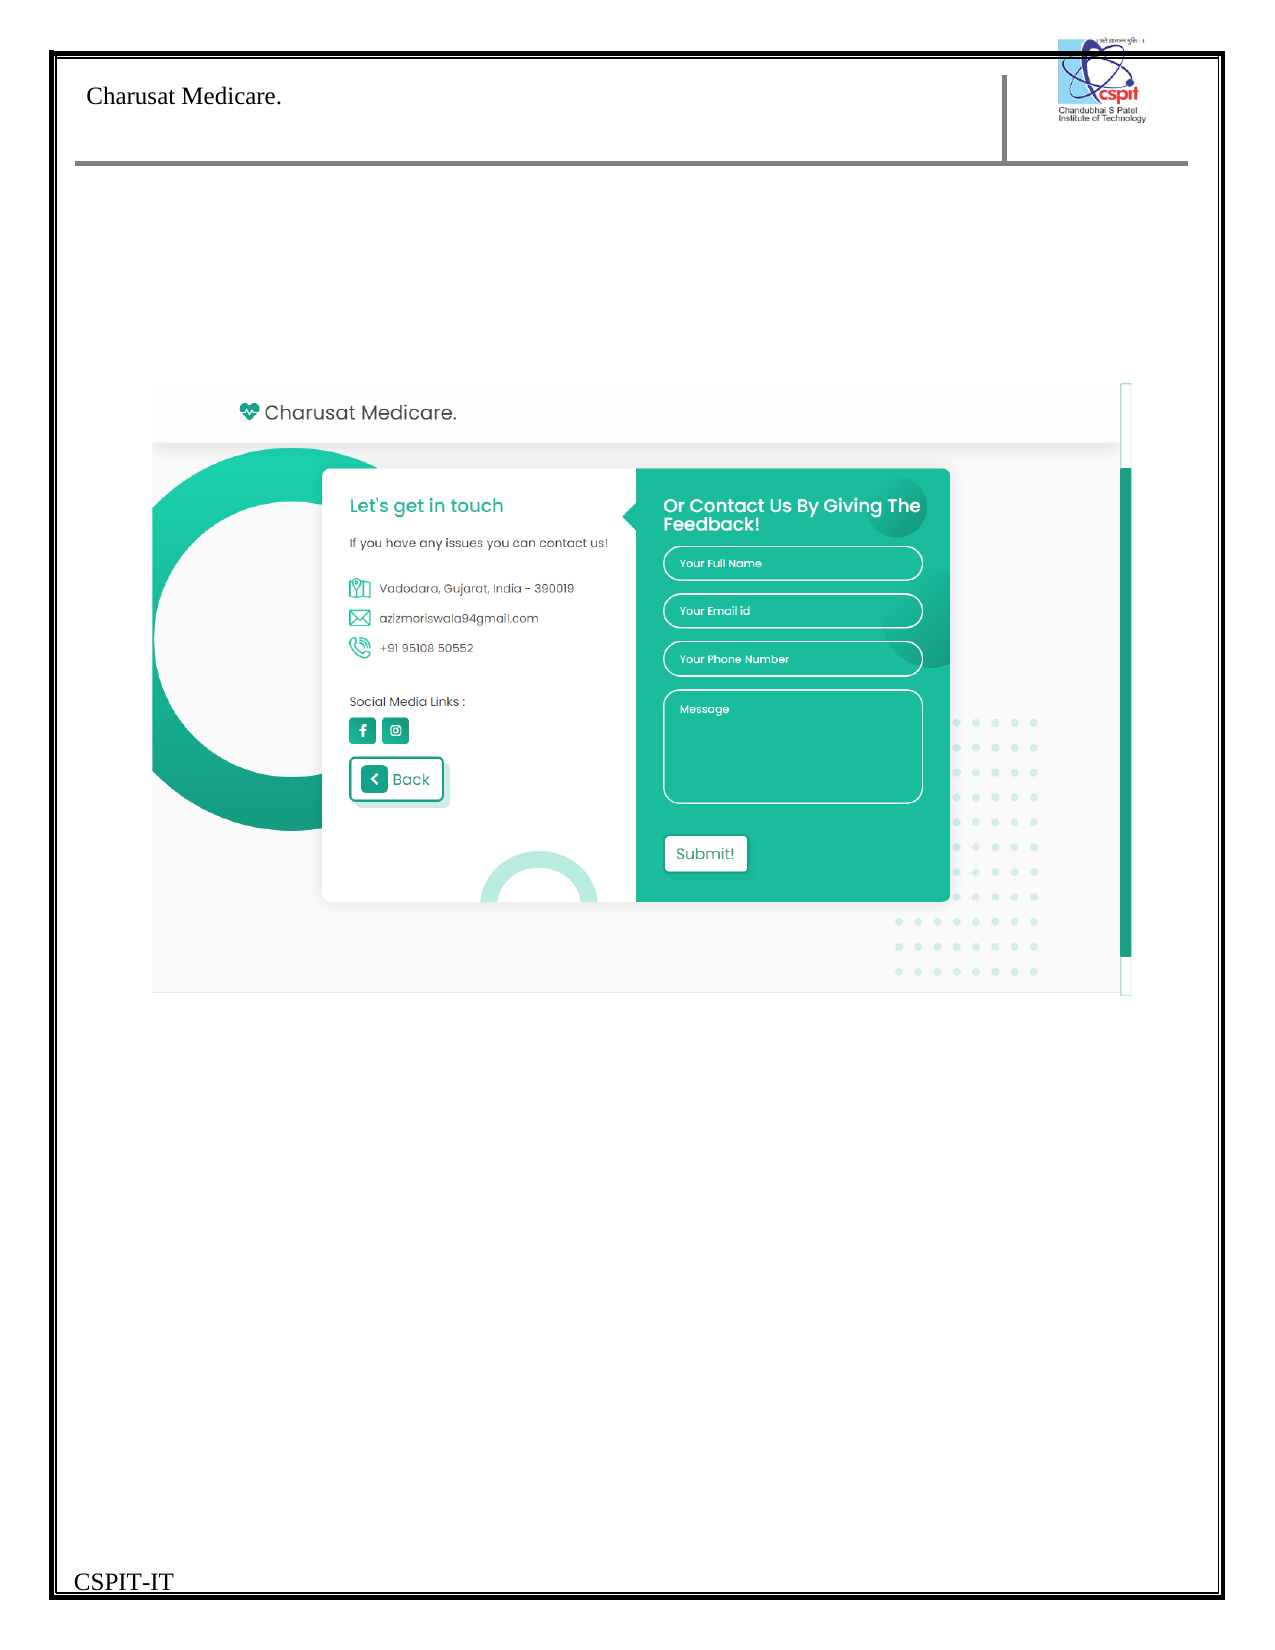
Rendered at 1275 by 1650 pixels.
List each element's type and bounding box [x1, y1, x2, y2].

picture [1029, 28, 1174, 51]
picture [1029, 59, 1174, 133]
picture [152, 383, 1132, 996]
